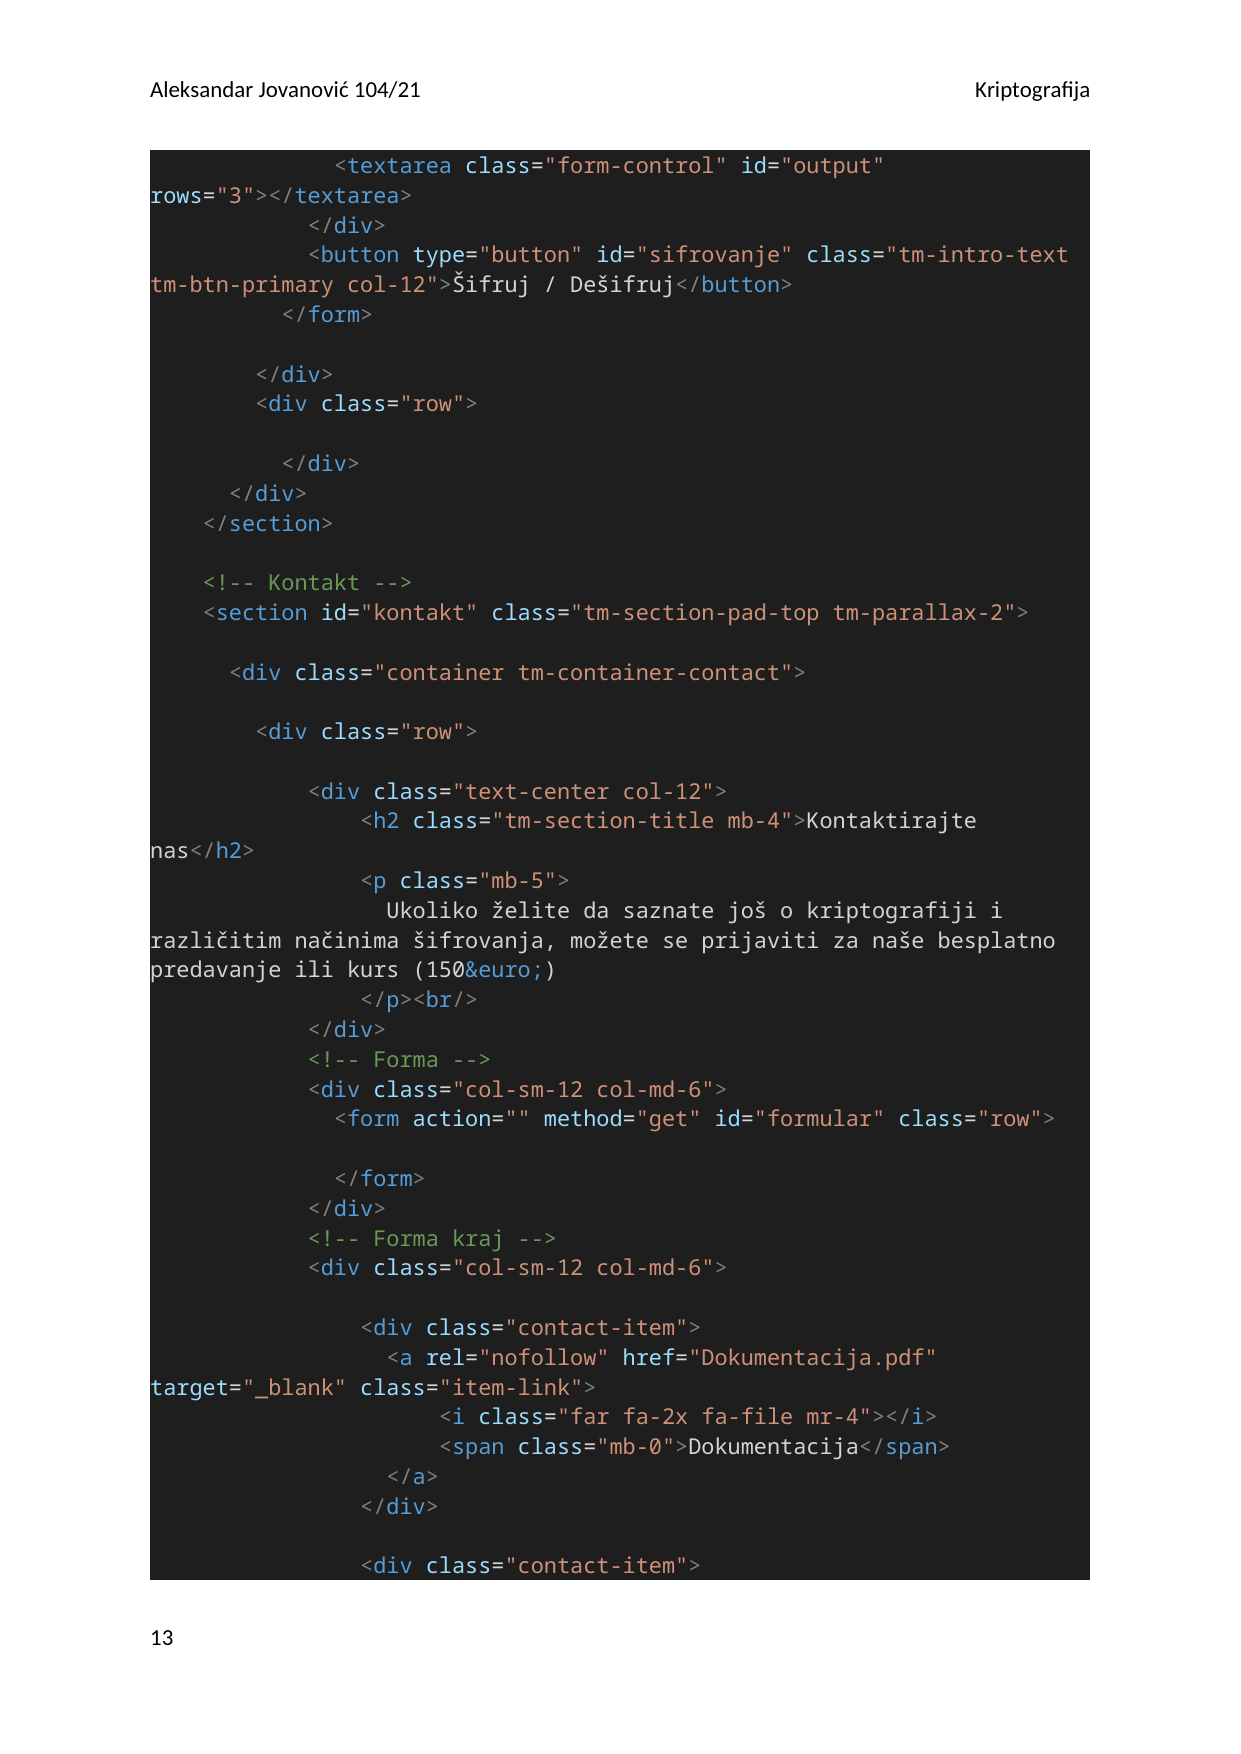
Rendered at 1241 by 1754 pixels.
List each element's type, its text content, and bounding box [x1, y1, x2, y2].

text <a rel="nofollow" href="Dokumentacija.pdf" target="_blank" class="item-link"> [150, 1342, 1090, 1401]
text <button type="button" id="sifrovanje" class="tm-intro-text tm-btn-primary col-12">Šifruj / Dešifruj</button> [150, 239, 1090, 299]
text </a> [150, 1461, 1090, 1491]
text <div class="container tm-container-contact"> [150, 656, 1090, 686]
text Ukoliko želite da saznate još o kriptografiji i različitim načinima šifrovanja, možete se prijaviti za naše besplatno predavanje ili kurs (150&euro;) [150, 895, 1090, 984]
text <!-- Kontakt --> [150, 567, 1090, 597]
text </p><br/> [150, 984, 1090, 1014]
text <form action="" method="get" id="formular" class="row"> [150, 1103, 1090, 1133]
text </div> [150, 478, 1090, 507]
text <div class="contact-item"> [150, 1550, 1090, 1580]
text <!-- Forma kraj --> [150, 1222, 1090, 1252]
text <div class="col-sm-12 col-md-6"> [150, 1252, 1090, 1282]
text </form> [150, 299, 1090, 329]
text <div class="row"> [150, 388, 1090, 418]
text </div> [150, 209, 1090, 239]
text <p class="mb-5"> [150, 865, 1090, 895]
text </div> [150, 1193, 1090, 1222]
text <span class="mb-0">Dokumentacija</span> [150, 1431, 1090, 1461]
text </form> [150, 1163, 1090, 1193]
text </div> [150, 1014, 1090, 1044]
text <!-- Forma --> [150, 1044, 1090, 1073]
text <i class="far fa-2x fa-file mr-4"></i> [150, 1401, 1090, 1431]
text <div class="row"> [150, 716, 1090, 746]
text <div class="col-sm-12 col-md-6"> [150, 1073, 1090, 1103]
text </div> [150, 358, 1090, 388]
text </div> [150, 1491, 1090, 1520]
text <div class="text-center col-12"> [150, 776, 1090, 805]
text <h2 class="tm-section-title mb-4">Kontaktirajte nas</h2> [150, 805, 1090, 865]
text <textarea class="form-control" id="output" rows="3"></textarea> [150, 150, 1090, 209]
text <div class="contact-item"> [150, 1312, 1090, 1342]
text </section> [150, 507, 1090, 537]
text </div> [150, 448, 1090, 478]
text <section id="kontakt" class="tm-section-pad-top tm-parallax-2"> [150, 597, 1090, 627]
